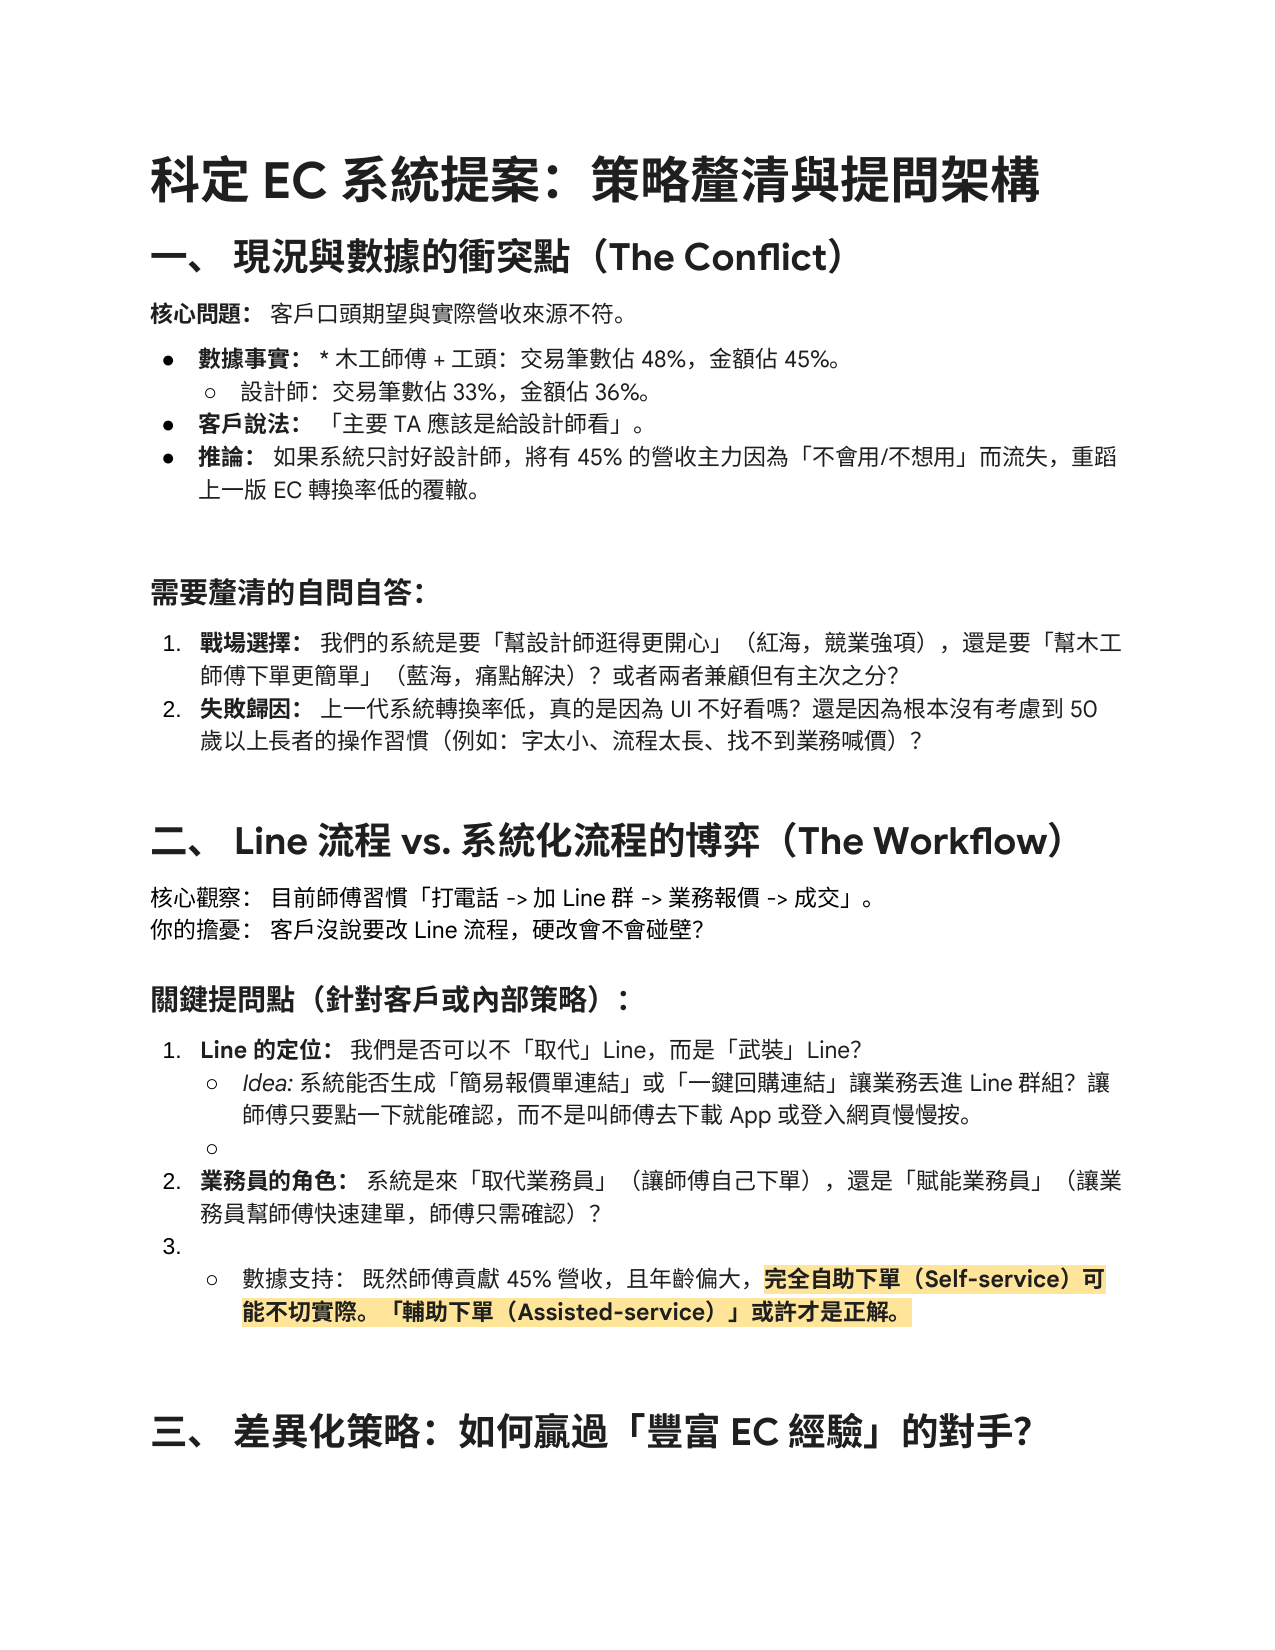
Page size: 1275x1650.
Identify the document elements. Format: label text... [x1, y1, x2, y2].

subtitle 二、 Line 流程 vs. 系統化流程的博弈（The Workflow） [150, 818, 1125, 865]
list 設計師：交易筆數佔 33%，金額佔 36%。 [203, 378, 1125, 407]
list 數據支持： 既然師傅貢獻 45% 營收，且年齡偏大，完全自助下單（Self-service）可能不切實際。「輔助下單（Assisted-service）」或許才是正解。 [205, 1265, 1125, 1327]
text 核心觀察： 目前師傅習慣「打電話 -> 加 Line 群 -> 業務報價 -> 成交」。 [150, 884, 1125, 913]
list Idea: 系統能否生成「簡易報價單連結」或「一鍵回購連結」讓業務丟進 Line 群組？讓師傅只要點一下就能確認，而不是叫師傅去下載 App 或登入網頁慢慢按。 [205, 1069, 1125, 1131]
list 業務員的角色： 系統是來「取代業務員」（讓師傅自己下單），還是「賦能業務員」（讓業務員幫師傅快速建單，師傅只需確認）？ [162, 1167, 1125, 1229]
list 客戶說法： 「主要 TA 應該是給設計師看」。 [161, 411, 1125, 439]
list 推論： 如果系統只討好設計師，將有 45% 的營收主力因為「不會用/不想用」而流失，重蹈上一版 EC 轉換率低的覆轍。 [161, 443, 1125, 505]
subtitle 科定 EC 系統提案：策略釐清與提問架構 [150, 150, 1125, 213]
list 數據事實： * 木工師傅 + 工頭：交易筆數佔 48%，金額佔 45%。 [161, 345, 1125, 374]
list 戰場選擇： 我們的系統是要「幫設計師逛得更開心」（紅海，競業強項），還是要「幫木工師傅下單更簡單」（藍海，痛點解決）？或者兩者兼顧但有主次之分？ [162, 629, 1125, 691]
subtitle 三、 差異化策略：如何贏過「豐富 EC 經驗」的對手？ [150, 1409, 1125, 1456]
list Line 的定位： 我們是否可以不「取代」Line，而是「武裝」Line？ [162, 1036, 1125, 1065]
subtitle 需要釐清的自問自答： [150, 575, 1125, 612]
subtitle 一、 現況與數據的衝突點（The Conflict） [150, 234, 1125, 281]
list 失敗歸因： 上一代系統轉換率低，真的是因為 UI 不好看嗎？還是因為根本沒有考慮到 50 歲以上長者的操作習慣（例如：字太小、流程太長、找不到業務喊價）？ [162, 695, 1125, 756]
subtitle 關鍵提問點（針對客戶或內部策略）： [150, 982, 1125, 1019]
text 核心問題： 客戶口頭期望與實際營收來源不符。 [150, 300, 1125, 329]
text 你的擔憂： 客戶沒說要改 Line 流程，硬改會不會碰壁？ [150, 917, 1125, 946]
